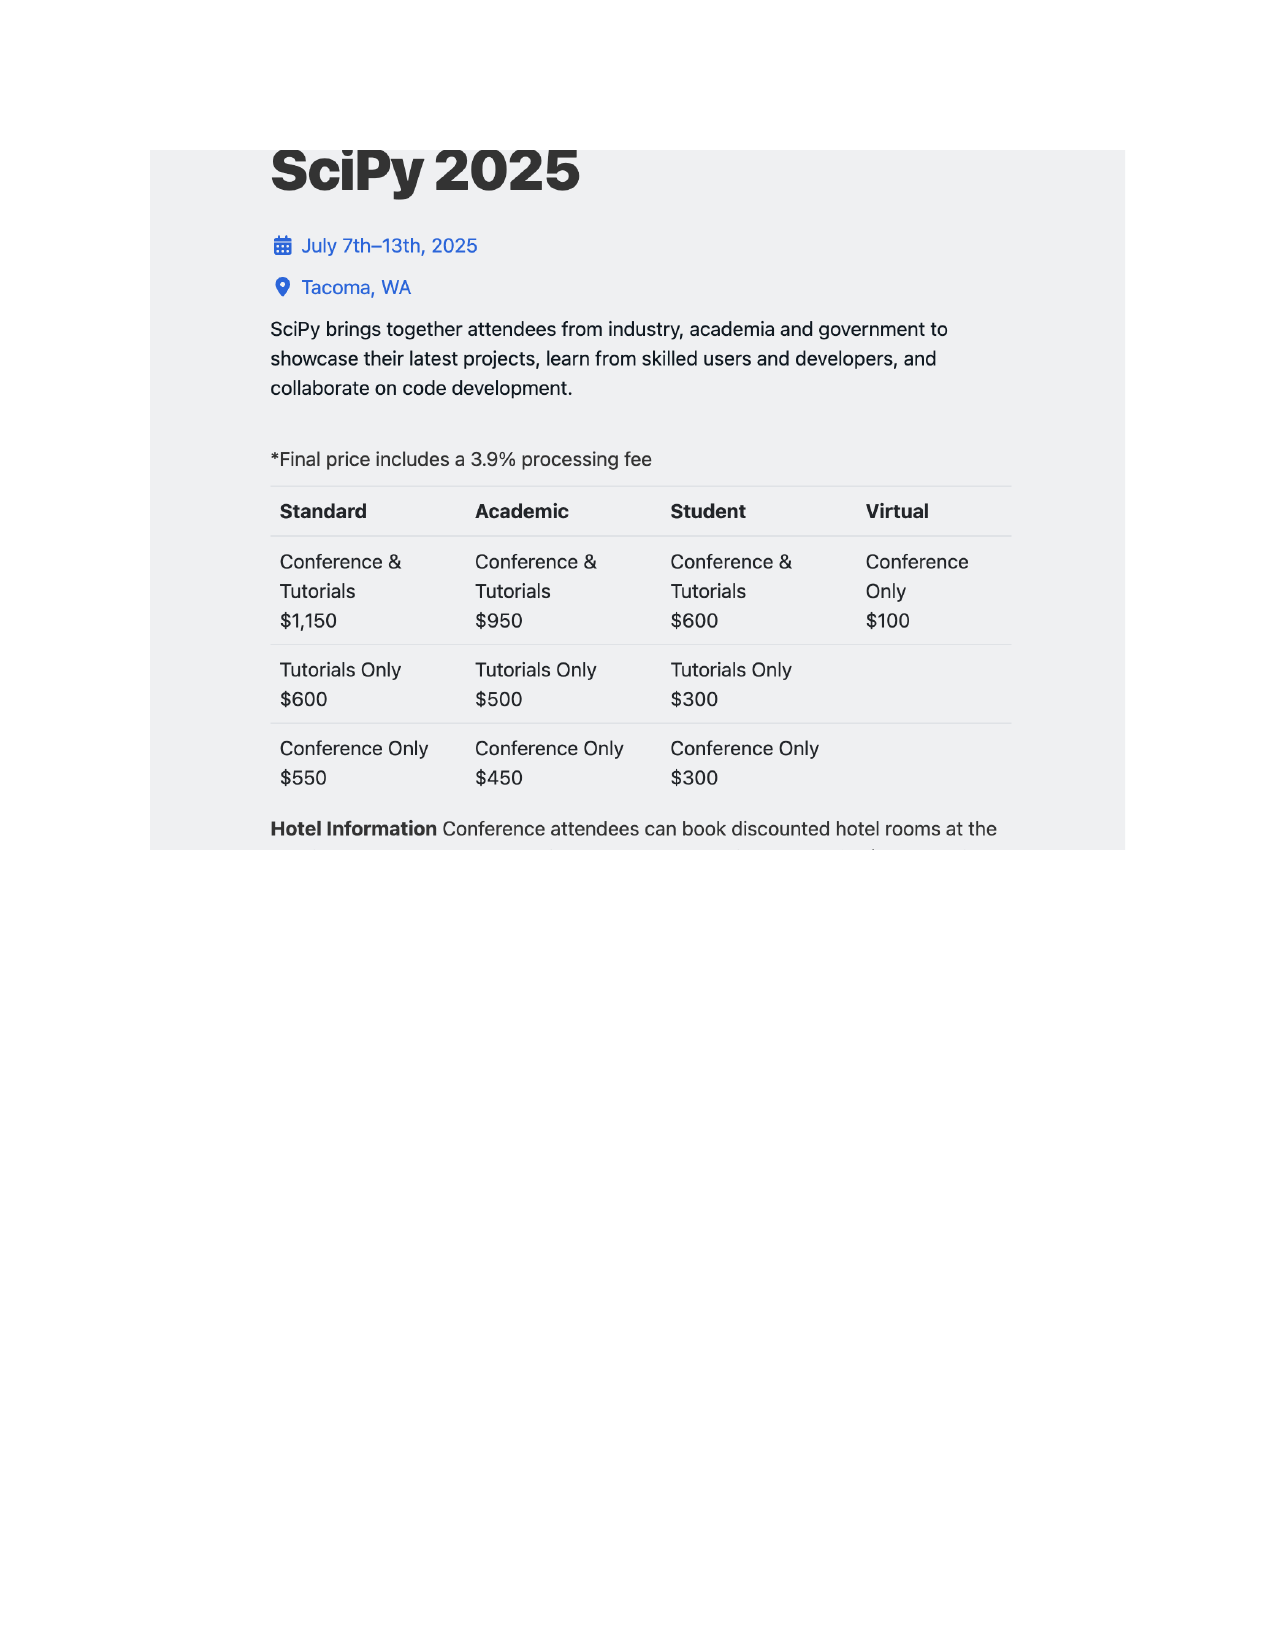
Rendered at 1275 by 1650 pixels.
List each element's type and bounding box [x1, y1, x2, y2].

picture [150, 150, 1125, 850]
